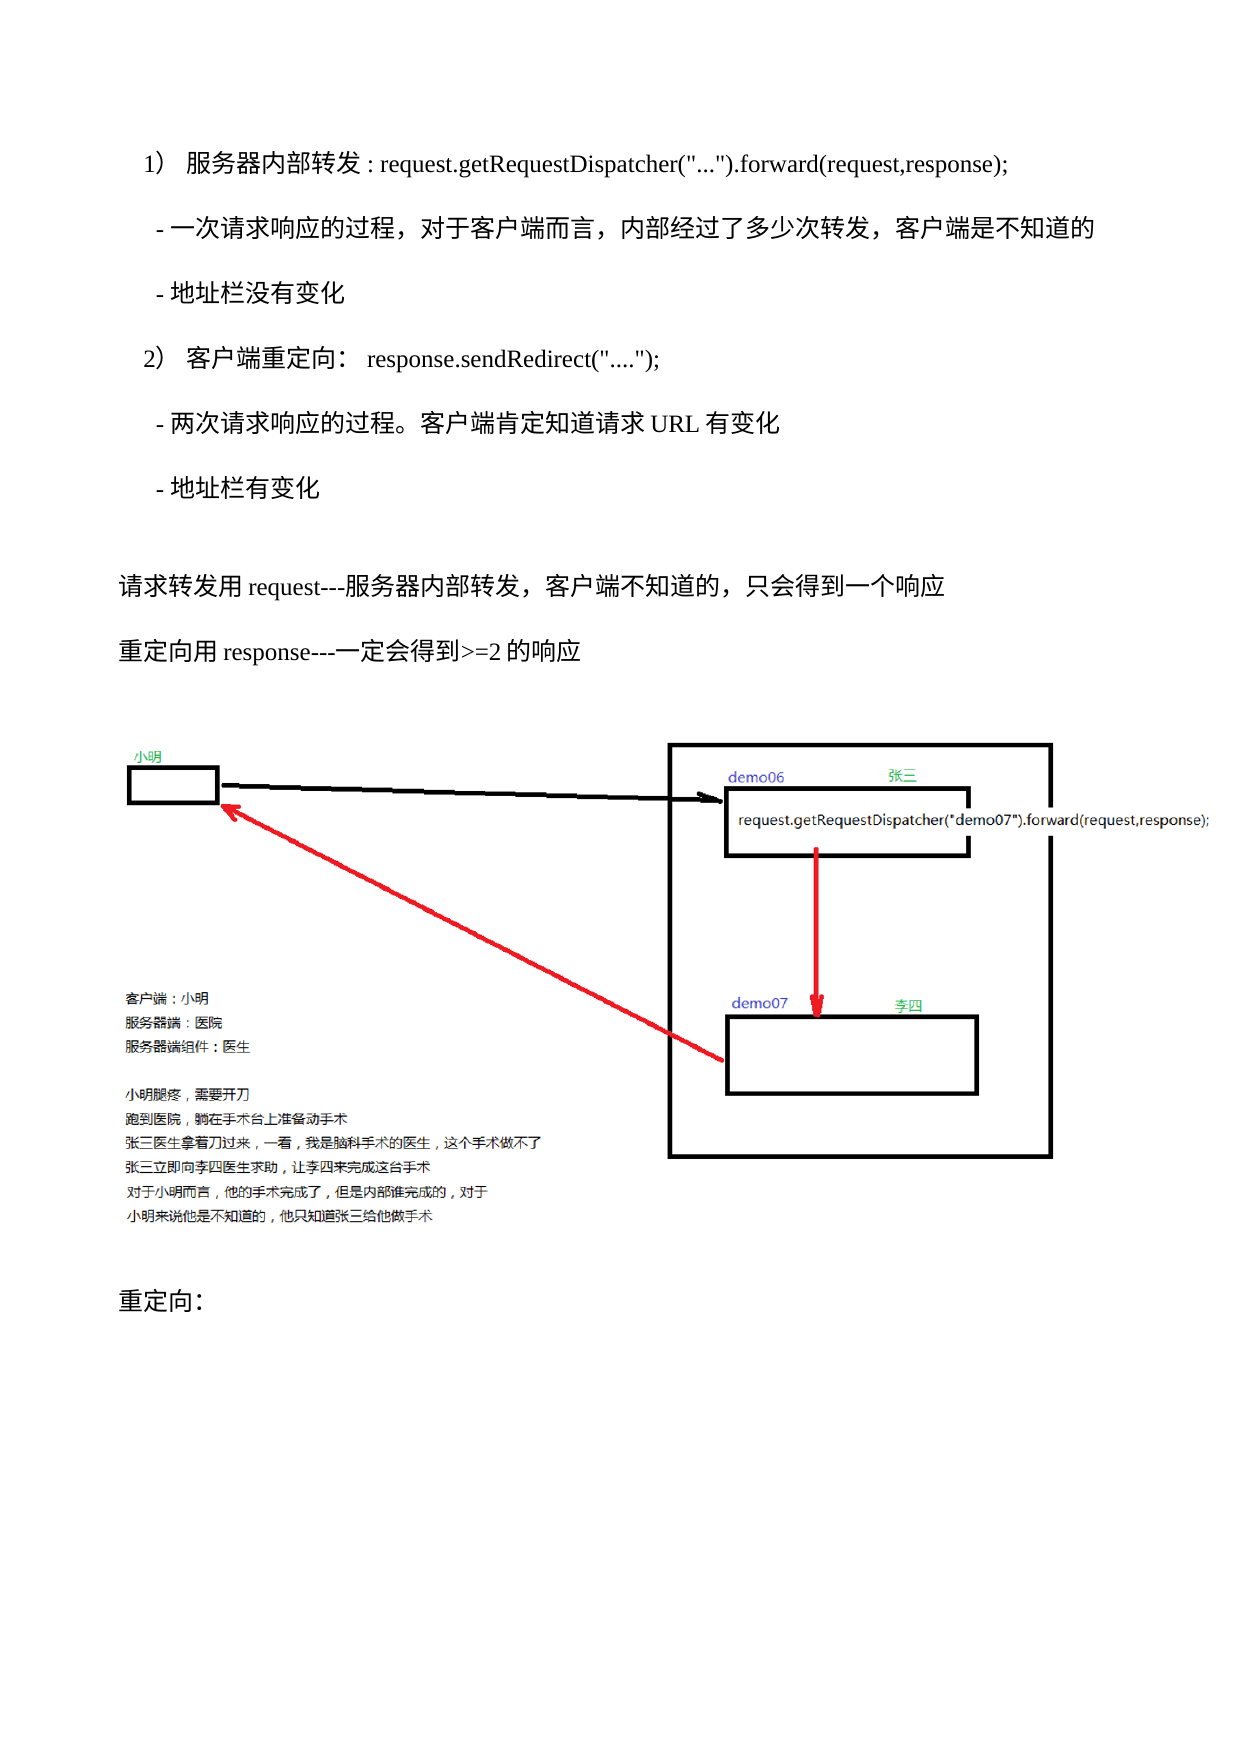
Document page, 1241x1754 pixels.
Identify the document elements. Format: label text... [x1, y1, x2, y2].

text 重定向用response---一定会得到>=2的响应 [118, 617, 1122, 682]
text - 两次请求响应的过程。客户端肯定知道请求URL有变化 [118, 389, 1122, 454]
text 请求转发用request---服务器内部转发，客户端不知道的，只会得到一个响应 [118, 552, 1122, 617]
text - 一次请求响应的过程，对于客户端而言，内部经过了多少次转发，客户端是不知道的 [118, 194, 1122, 259]
picture [118, 717, 1216, 1231]
text - 地址栏有变化 [118, 454, 1122, 519]
text 1） 服务器内部转发 : request.getRequestDispatcher("...").forward(request,response); [118, 129, 1122, 194]
text - 地址栏没有变化 [118, 259, 1122, 324]
text 2） 客户端重定向： response.sendRedirect("...."); [118, 324, 1122, 389]
text 重定向： [118, 1267, 1122, 1332]
